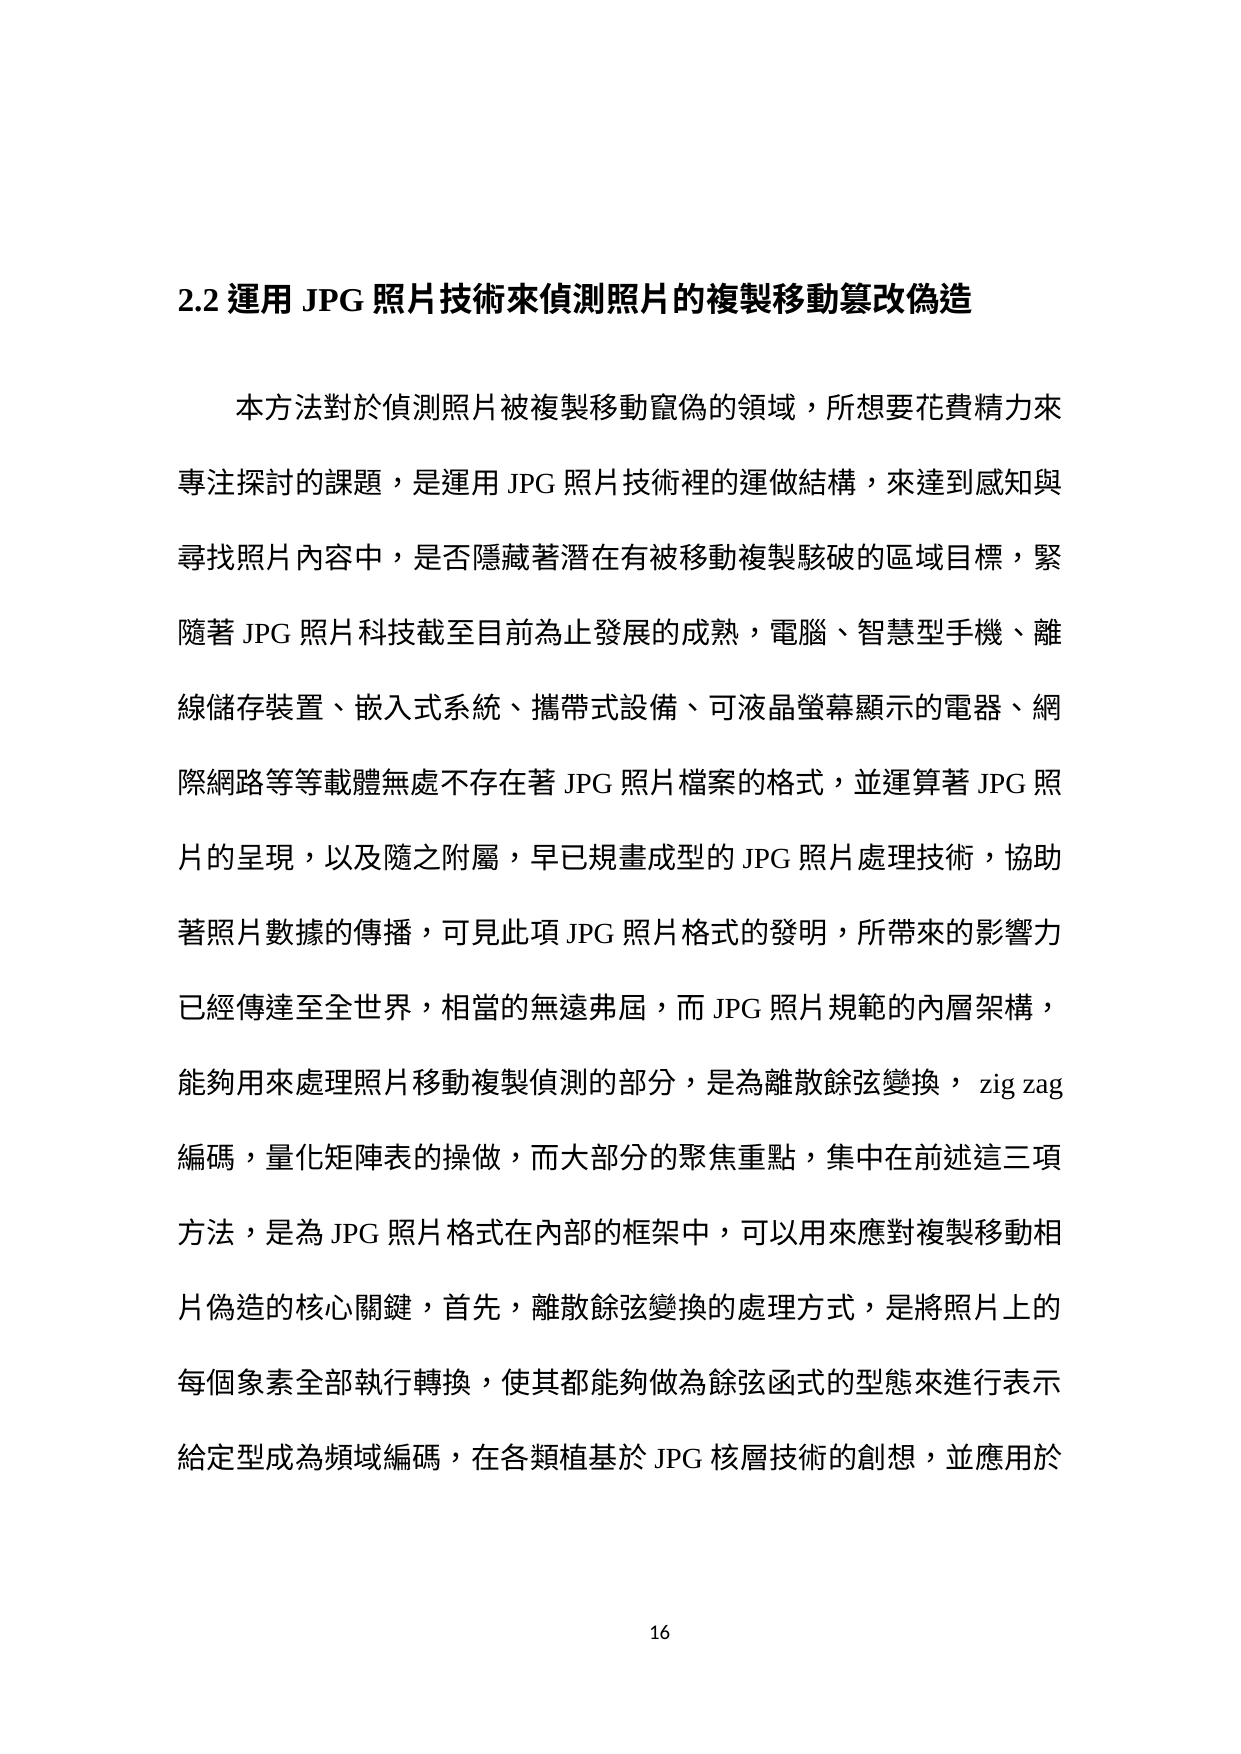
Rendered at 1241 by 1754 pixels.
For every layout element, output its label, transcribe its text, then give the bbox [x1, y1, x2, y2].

subtitle 2.2 運用 JPG 照片技術來偵測照片的複製移動篡改偽造 [177, 259, 1063, 334]
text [177, 368, 1063, 1493]
